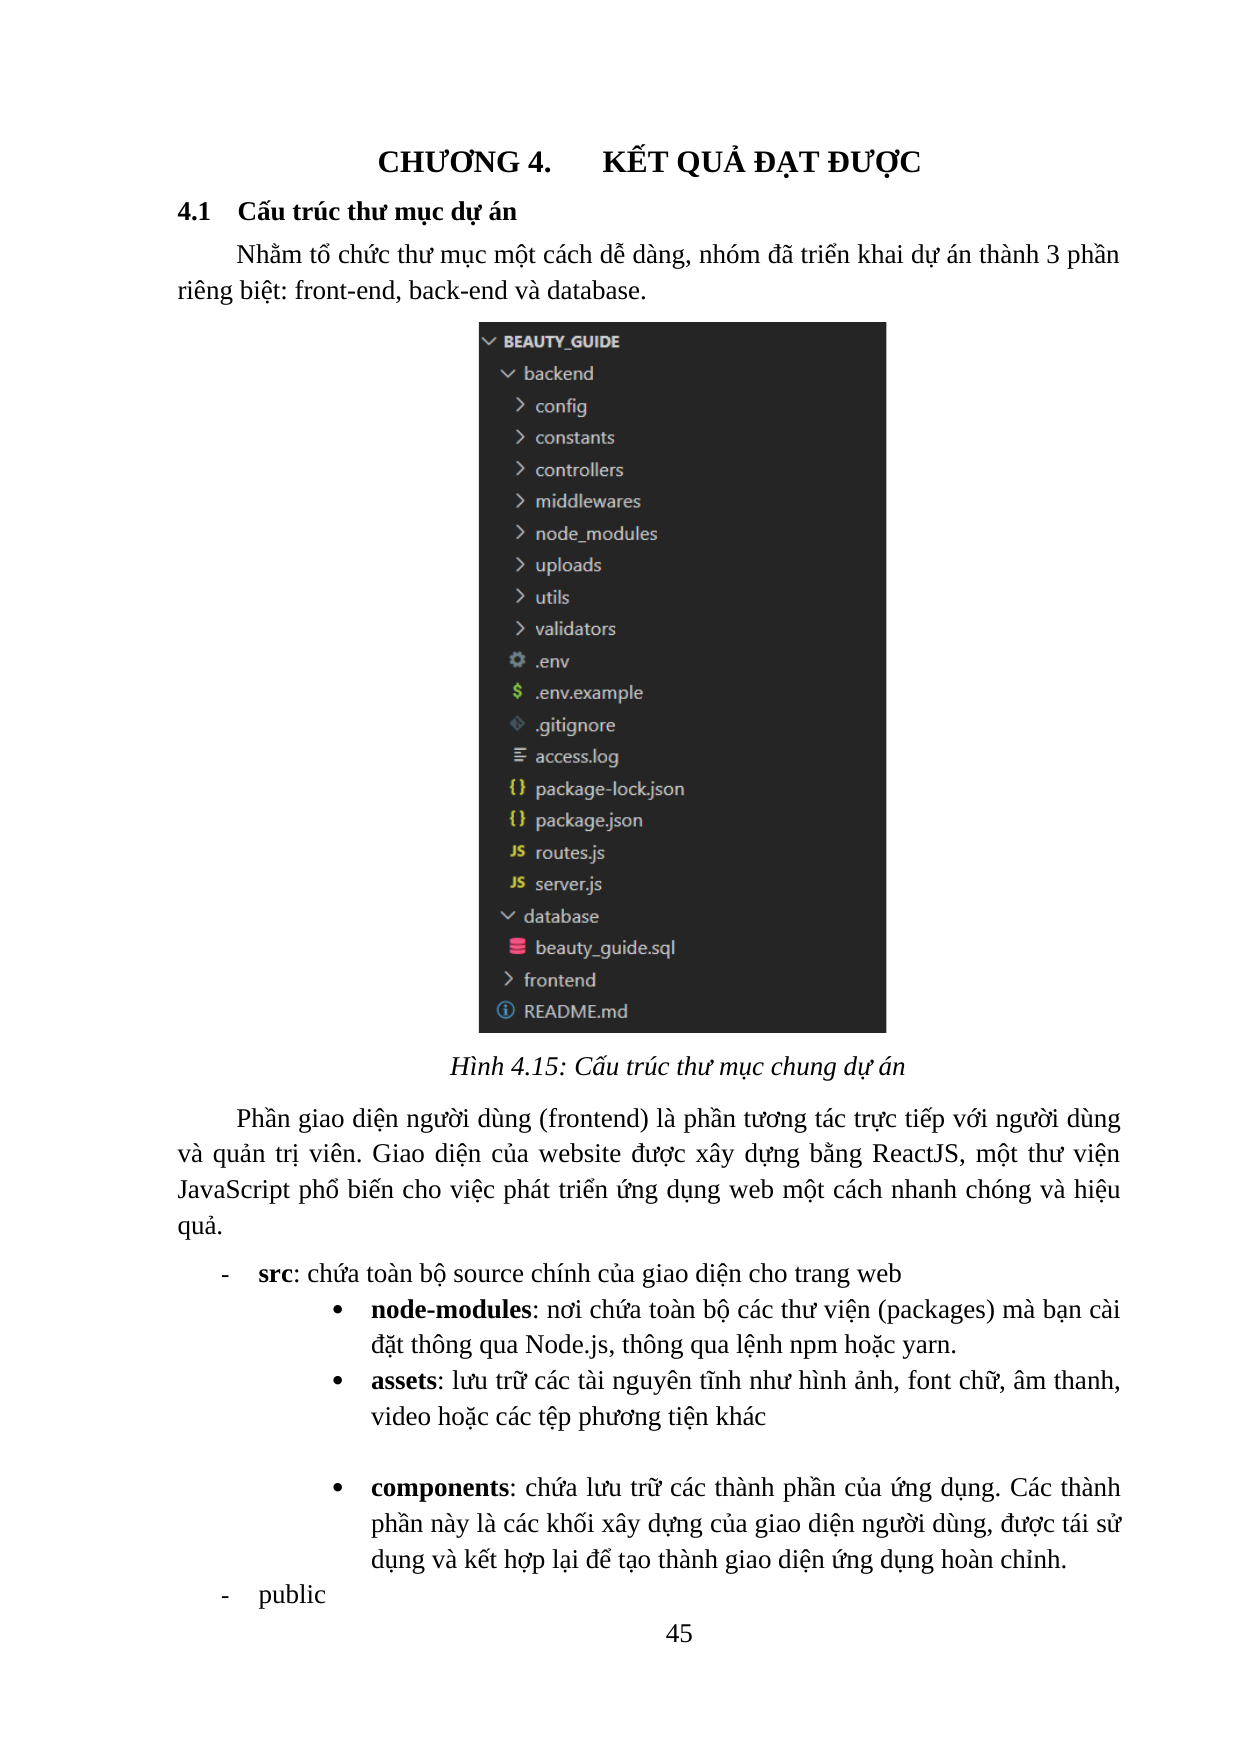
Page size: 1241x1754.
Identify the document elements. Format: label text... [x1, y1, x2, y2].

list components: chứa lưu trữ các thành phần của ứng dụng. Các thành phần này là các khối xây dựng của giao diện người dùng, được tái sử dụng và kết hợp lại để tạo thành giao diện ứng dụng hoàn chỉnh. [333, 1471, 1122, 1574]
list assets: lưu trữ các tài nguyên tĩnh như hình ảnh, font chữ, âm thanh, video hoặc các tệp phương tiện khác [333, 1364, 1122, 1431]
list src: chứa toàn bộ source chính của giao diện cho trang web [221, 1257, 1122, 1288]
text Nhằm tổ chức thư mục một cách dễ dàng, nhóm đã triển khai dự án thành 3 phần riêng biệt: front-end, back-end và database. [177, 238, 1122, 305]
list public [221, 1579, 1122, 1610]
subtitle KẾT QUẢ ĐẠT ĐƯỢC [177, 143, 1122, 179]
list node-modules: nơi chứa toàn bộ các thư viện (packages) mà bạn cài đặt thông qua Node.js, thông qua lệnh npm hoặc yarn. [333, 1293, 1122, 1360]
picture [478, 322, 887, 1033]
text Phần giao diện người dùng (frontend) là phần tương tác trực tiếp với người dùng và quản trị viên. Giao diện của website được xây dựng bằng ReactJS, một thư viện JavaScript phổ biến cho việc phát triển ứng dụng web một cách nhanh chóng và hiệu quả. [177, 1102, 1122, 1240]
subtitle Cấu trúc thư mục dự án [177, 195, 1122, 226]
